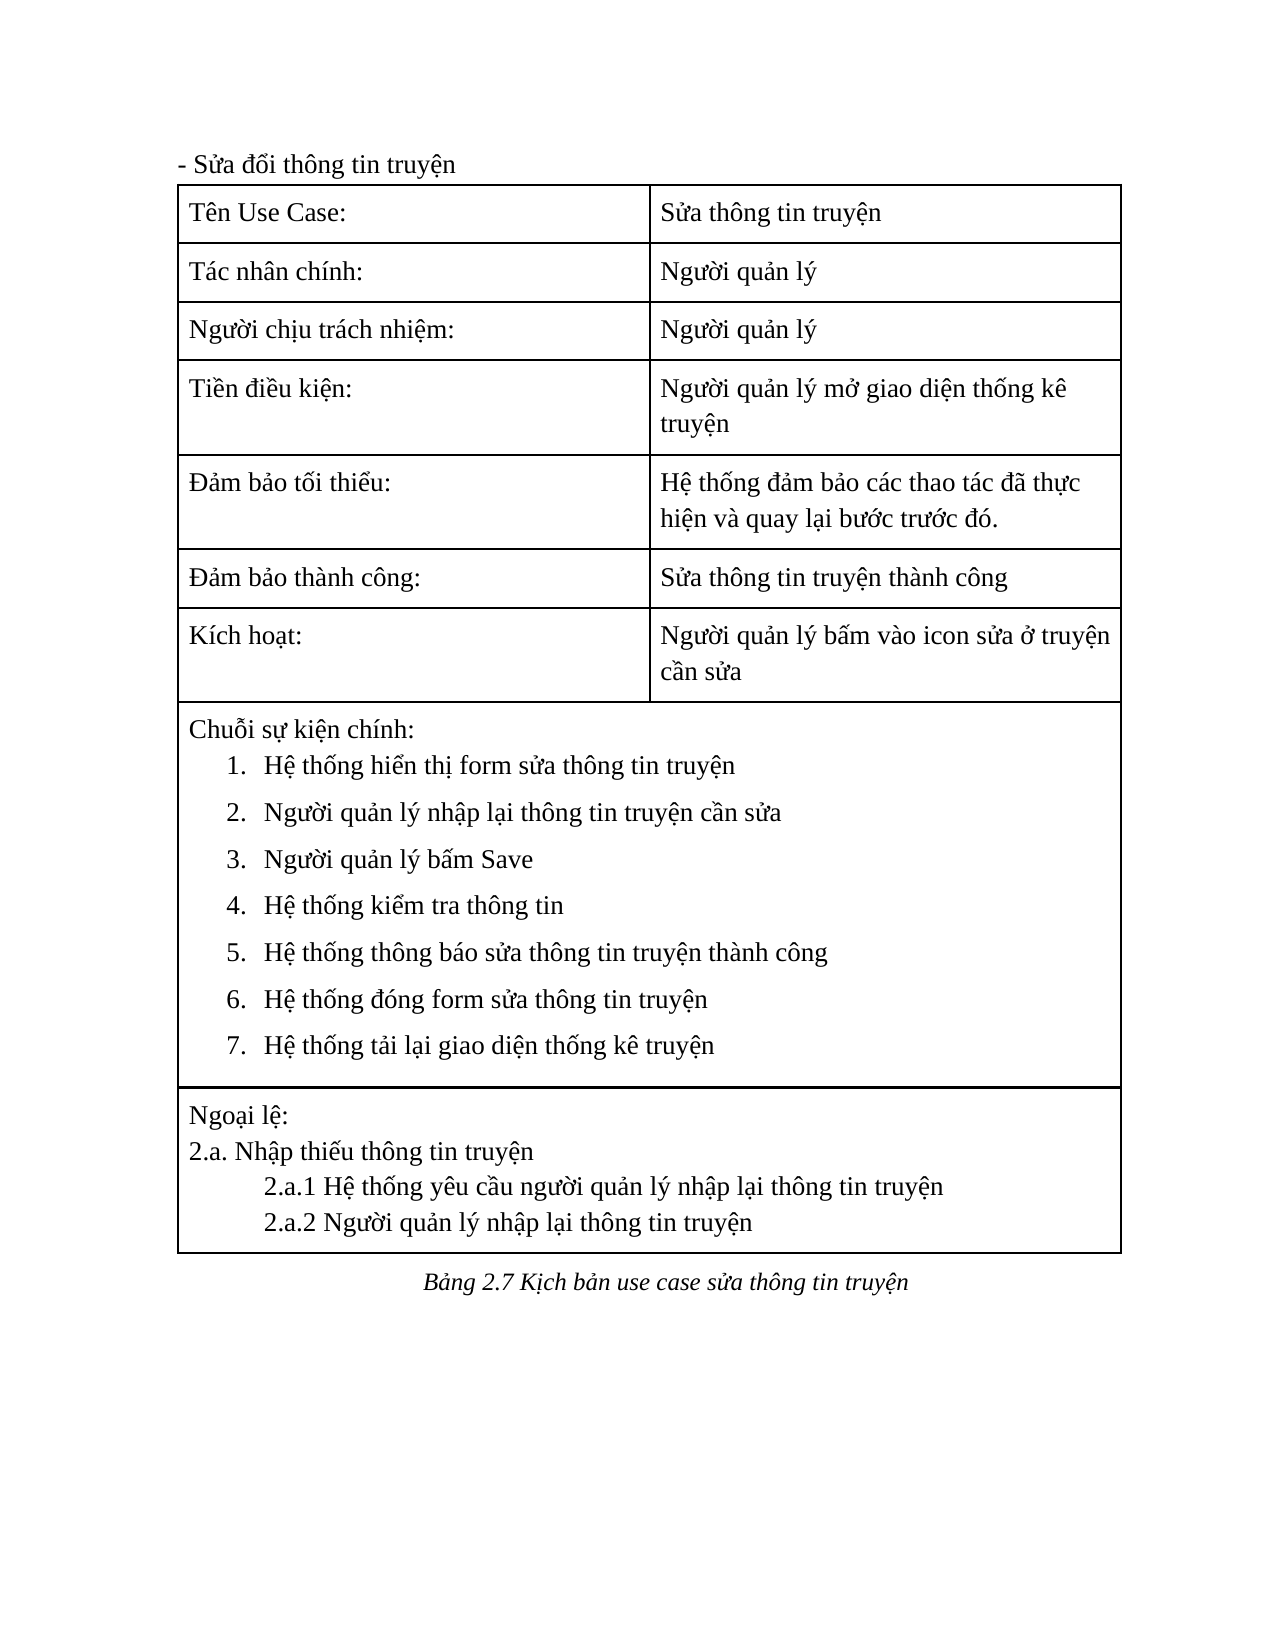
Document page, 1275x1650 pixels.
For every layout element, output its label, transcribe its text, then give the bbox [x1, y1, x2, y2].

table_cell Người quản lý [651, 244, 1120, 301]
table_cell Sửa thông tin truyện thành công [651, 550, 1120, 607]
table_cell Chuỗi sự kiện chính: Hệ thống hiển thị form sửa thông tin truyện Người quản lý nhập lại thông tin truyện cần sửa Người quản lý bấm Save Hệ thống kiểm tra thông tin Hệ thống thông báo sửa thông tin truyện thành công Hệ thống đóng form sửa thông tin truyện Hệ thống tải lại giao diện thống kê truyện [179, 703, 1120, 1086]
table_cell Tiền điều kiện: [179, 361, 649, 454]
table_cell Đảm bảo thành công: [179, 550, 649, 607]
table_cell Người quản lý mở giao diện thống kê truyện [651, 361, 1120, 454]
table_cell Đảm bảo tối thiểu: [179, 456, 649, 548]
table_cell Tác nhân chính: [179, 244, 649, 301]
table_header Sửa thông tin truyện [651, 186, 1120, 242]
table_cell Người chịu trách nhiệm: [179, 303, 649, 359]
table_cell Ngoại lệ: 2.a. Nhập thiếu thông tin truyện 2.a.1 Hệ thống yêu cầu người quản lý nhập lại thông tin truyện 2.a.2 Người quản lý nhập lại thông tin truyện [179, 1089, 1120, 1252]
table_cell Người quản lý bấm vào icon sửa ở truyện cần sửa [651, 609, 1120, 701]
table_cell Hệ thống đảm bảo các thao tác đã thực hiện và quay lại bước trước đó. [651, 456, 1120, 548]
table_cell Kích hoạt: [179, 609, 649, 701]
text - Sửa đổi thông tin truyện [177, 148, 1157, 179]
table_cell Người quản lý [651, 303, 1120, 359]
table_header Tên Use Case: [179, 186, 649, 242]
